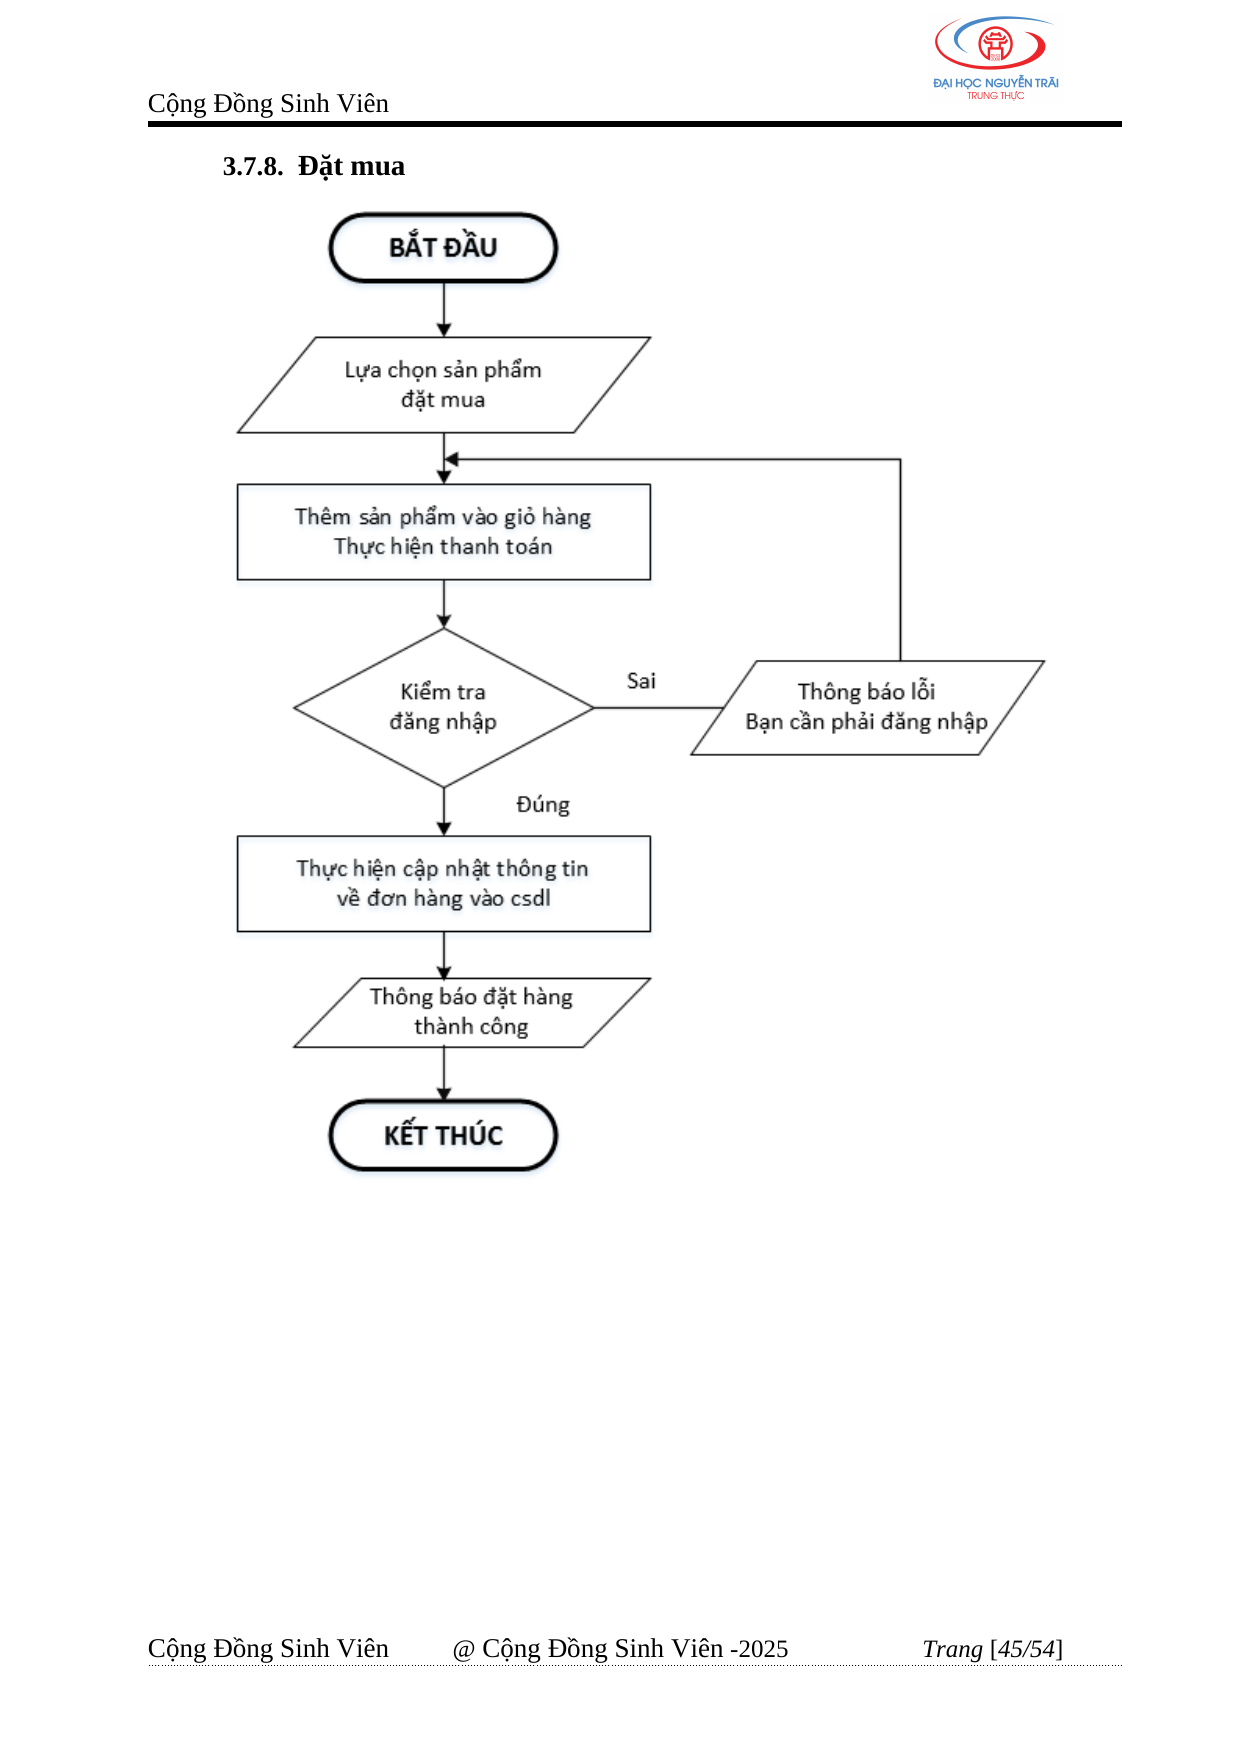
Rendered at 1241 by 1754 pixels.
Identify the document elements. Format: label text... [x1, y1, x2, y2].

subtitle Đặt mua [223, 148, 1122, 181]
picture [926, 11, 1065, 104]
picture [209, 193, 1061, 1189]
